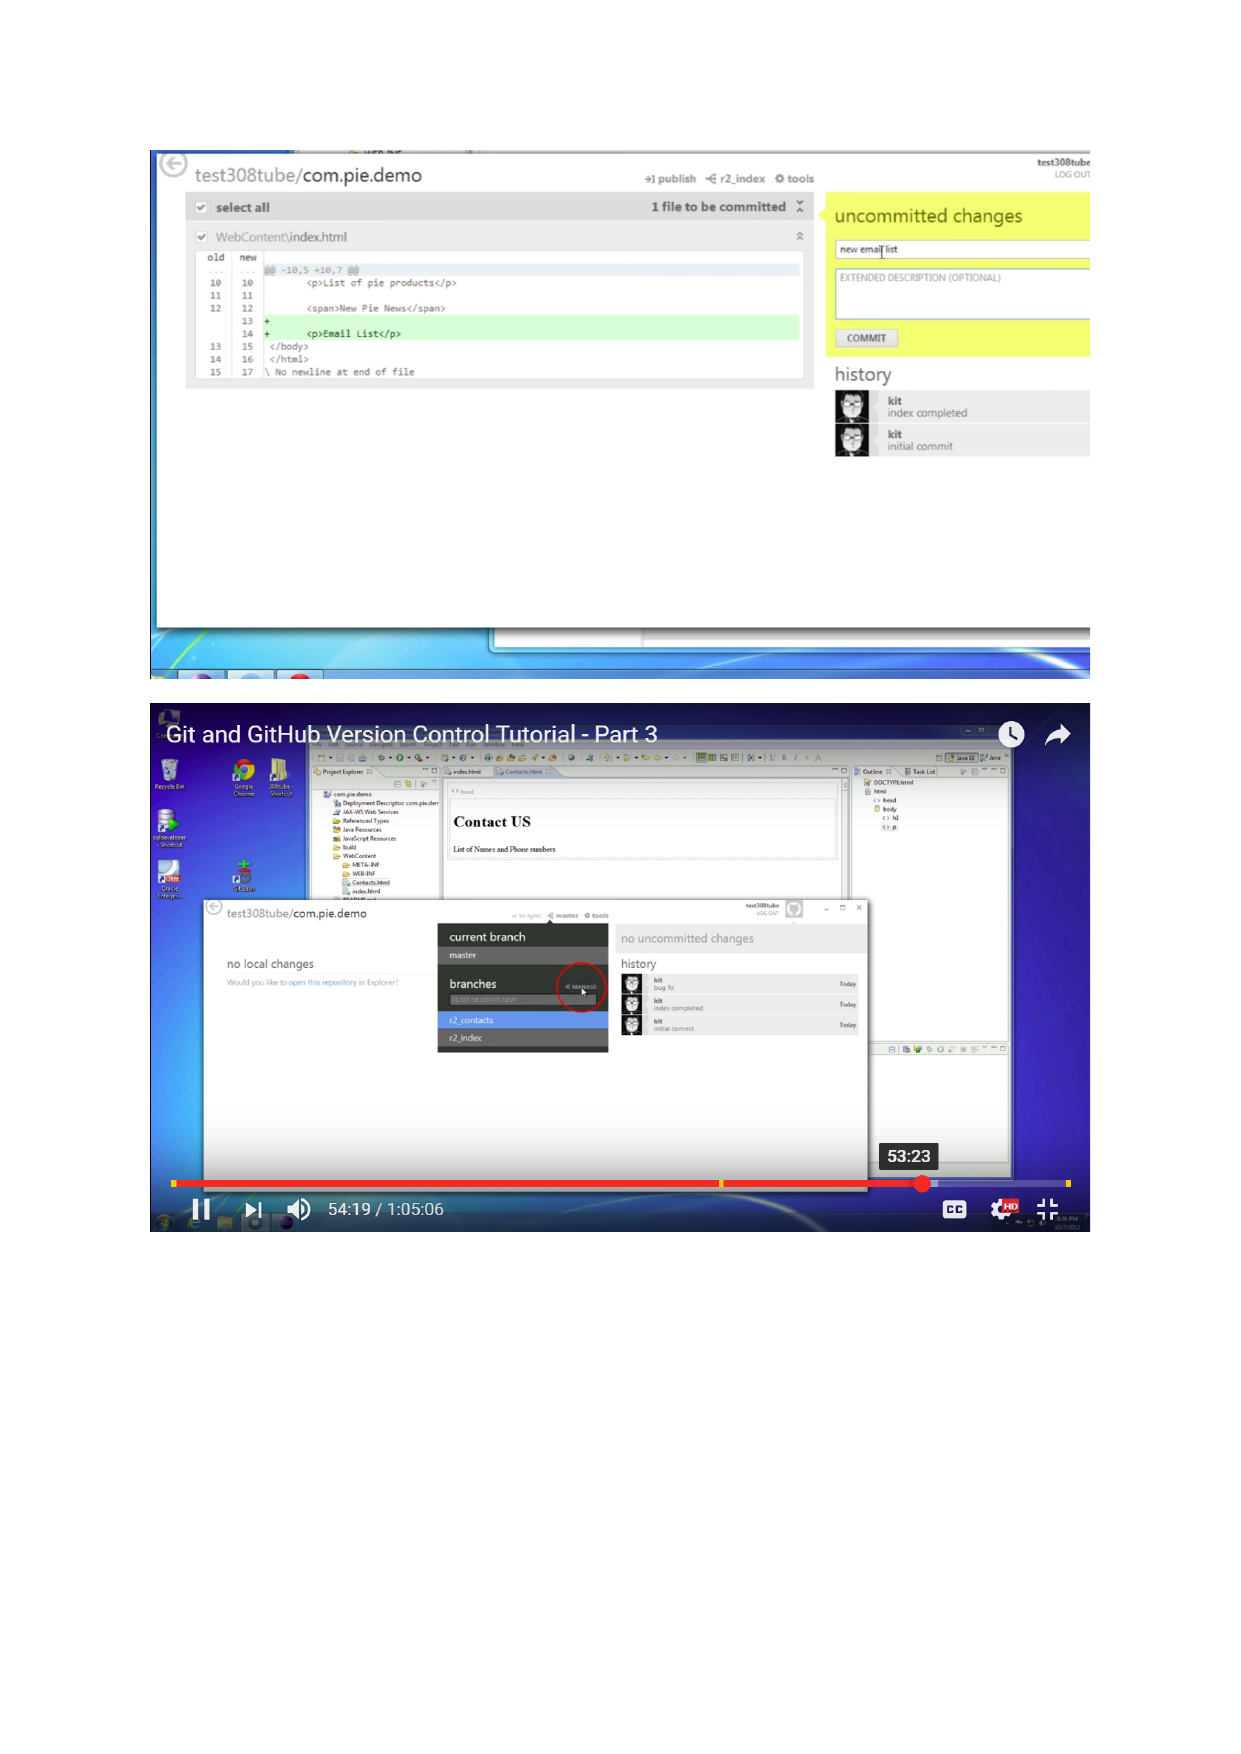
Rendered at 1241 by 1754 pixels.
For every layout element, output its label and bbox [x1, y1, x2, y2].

picture [150, 150, 1091, 679]
picture [150, 703, 1091, 1232]
